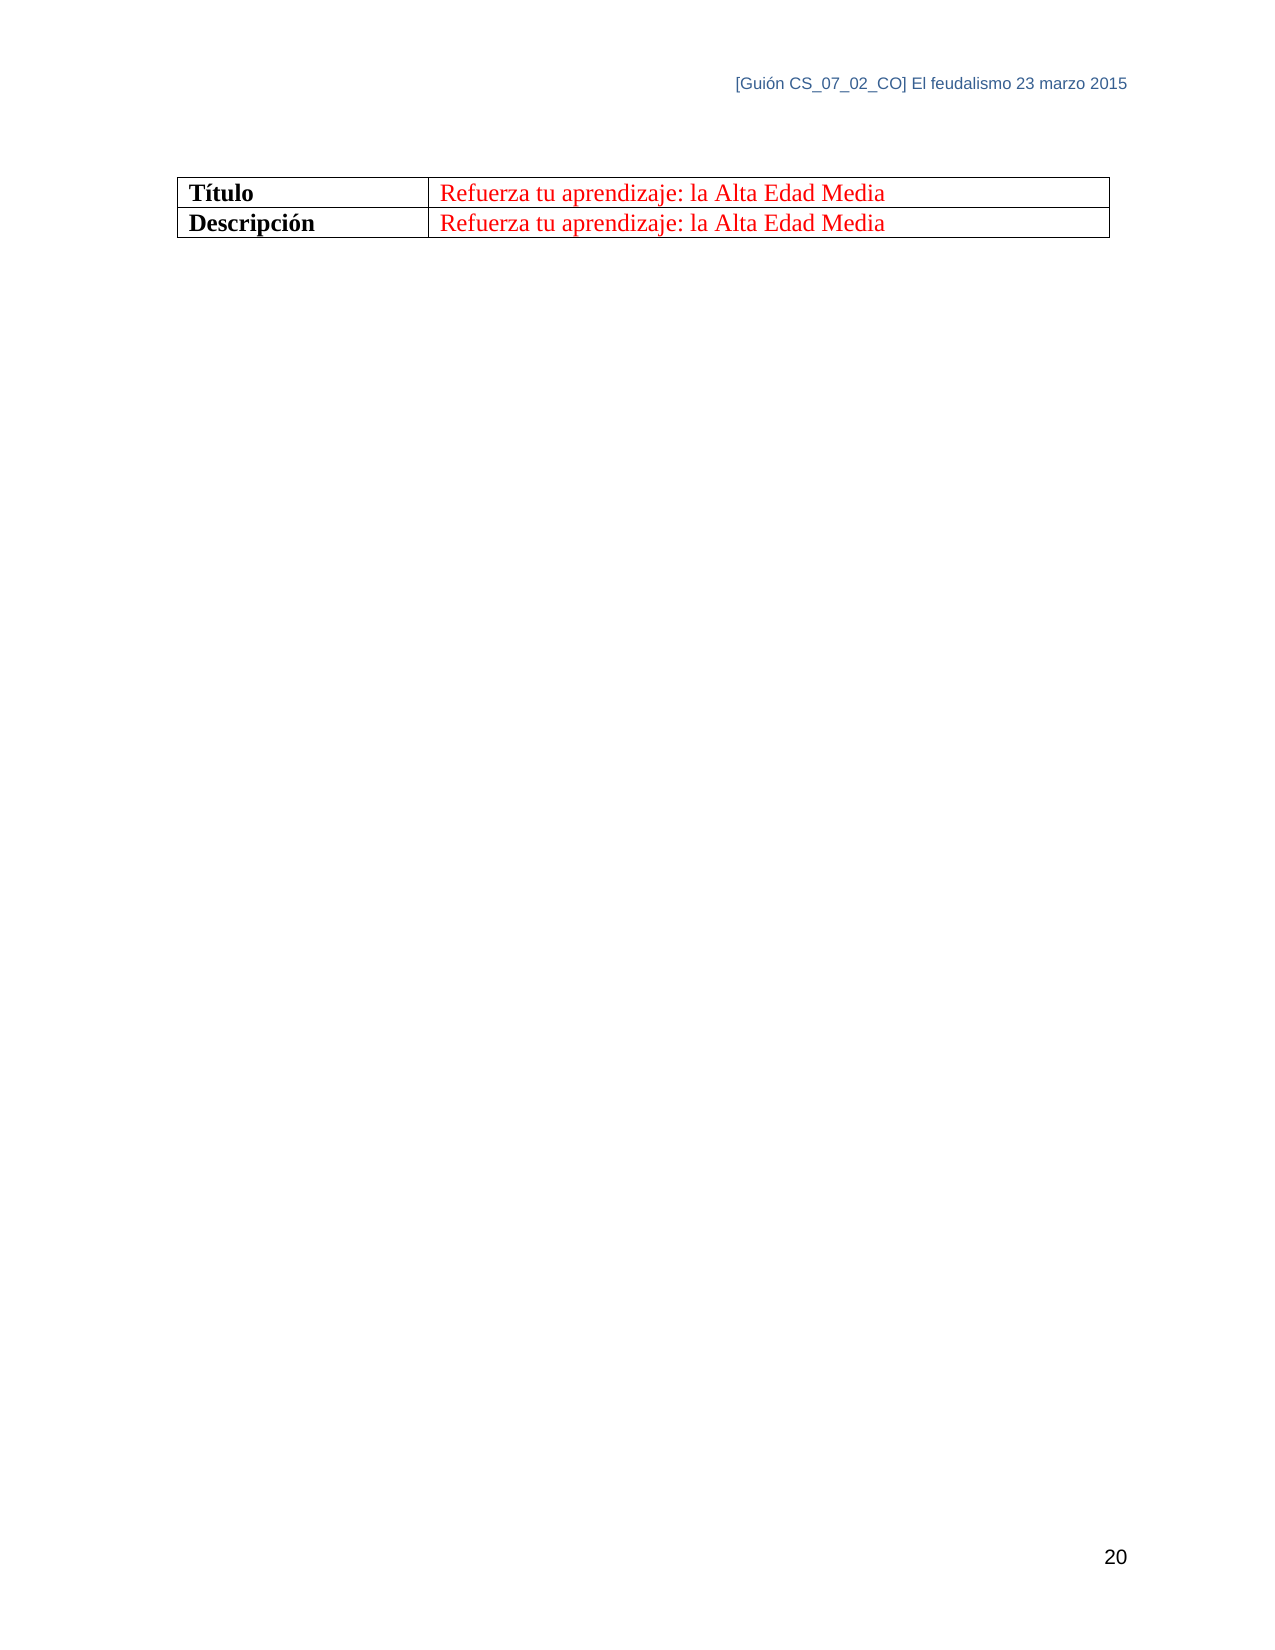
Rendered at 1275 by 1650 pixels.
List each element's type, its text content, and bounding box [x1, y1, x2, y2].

table_cell Descripción [178, 208, 428, 237]
table_cell Título [178, 178, 428, 207]
table_cell Refuerza tu aprendizaje: la Alta Edad Media [429, 178, 1109, 207]
table_cell Refuerza tu aprendizaje: la Alta Edad Media [429, 208, 1109, 237]
